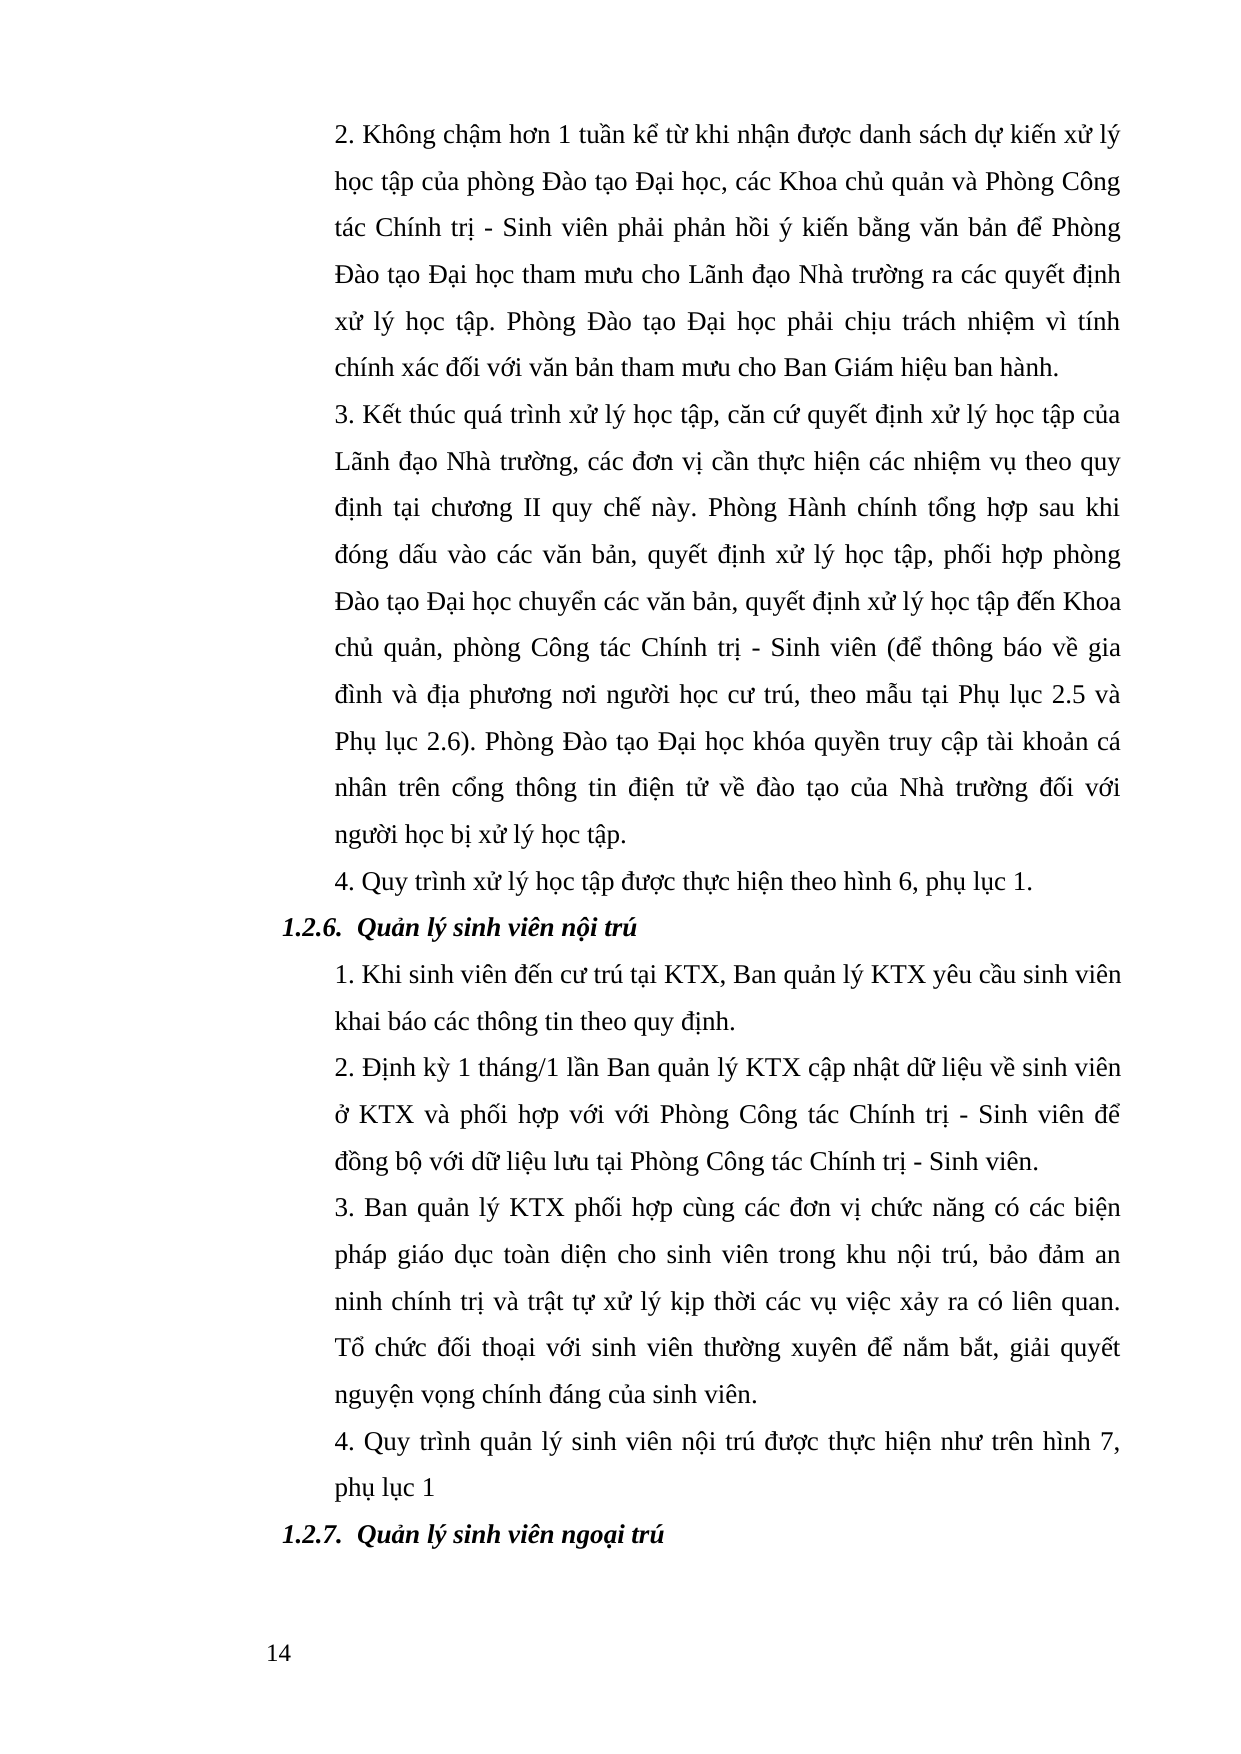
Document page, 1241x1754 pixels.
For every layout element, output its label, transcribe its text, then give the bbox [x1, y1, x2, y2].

list 2. Không chậm hơn 1 tuần kể từ khi nhận được danh sách dự kiến xử lý học tập của phòng Đào tạo Đại học, các Khoa chủ quản và Phòng Công tác Chính trị - Sinh viên phải phản hồi ý kiến bằng văn bản để Phòng Đào tạo Đại học tham mưu cho Lãnh đạo Nhà trường ra các quyết định xử lý học tập. Phòng Đào tạo Đại học phải chịu trách nhiệm vì tính chính xác đối với văn bản tham mưu cho Ban Giám hiệu ban hành. [334, 118, 1122, 383]
list 4. Quy trình xử lý học tập được thực hiện theo hình 6, phụ lục 1. [334, 865, 1122, 896]
list Quản lý sinh viên ngoại trú [282, 1518, 1122, 1549]
list 4. Quy trình quản lý sinh viên nội trú được thực hiện như trên hình 7, phụ lục 1 [334, 1425, 1122, 1503]
list 1. Khi sinh viên đến cư trú tại KTX, Ban quản lý KTX yêu cầu sinh viên khai báo các thông tin theo quy định. [334, 958, 1122, 1036]
list 3. Kết thúc quá trình xử lý học tập, căn cứ quyết định xử lý học tập của Lãnh đạo Nhà trường, các đơn vị cần thực hiện các nhiệm vụ theo quy định tại chương II quy chế này. Phòng Hành chính tổng hợp sau khi đóng dấu vào các văn bản, quyết định xử lý học tập, phối hợp phòng Đào tạo Đại học chuyển các văn bản, quyết định xử lý học tập đến Khoa chủ quản, phòng Công tác Chính trị - Sinh viên (để thông báo về gia đình và địa phương nơi người học cư trú, theo mẫu tại Phụ lục 2.5 và Phụ lục 2.6). Phòng Đào tạo Đại học khóa quyền truy cập tài khoản cá nhân trên cổng thông tin điện tử về đào tạo của Nhà trường đối với người học bị xử lý học tập. [334, 398, 1122, 849]
list 3. Ban quản lý KTX phối hợp cùng các đơn vị chức năng có các biện pháp giáo dục toàn diện cho sinh viên trong khu nội trú, bảo đảm an ninh chính trị và trật tự xử lý kịp thời các vụ việc xảy ra có liên quan. Tổ chức đối thoại với sinh viên thường xuyên để nắm bắt, giải quyết nguyện vọng chính đáng của sinh viên. [334, 1191, 1122, 1409]
list 2. Định kỳ 1 tháng/1 lần Ban quản lý KTX cập nhật dữ liệu về sinh viên ở KTX và phối hợp với với Phòng Công tác Chính trị - Sinh viên để đồng bộ với dữ liệu lưu tại Phòng Công tác Chính trị - Sinh viên. [334, 1051, 1122, 1176]
list Quản lý sinh viên nội trú [282, 911, 1122, 943]
